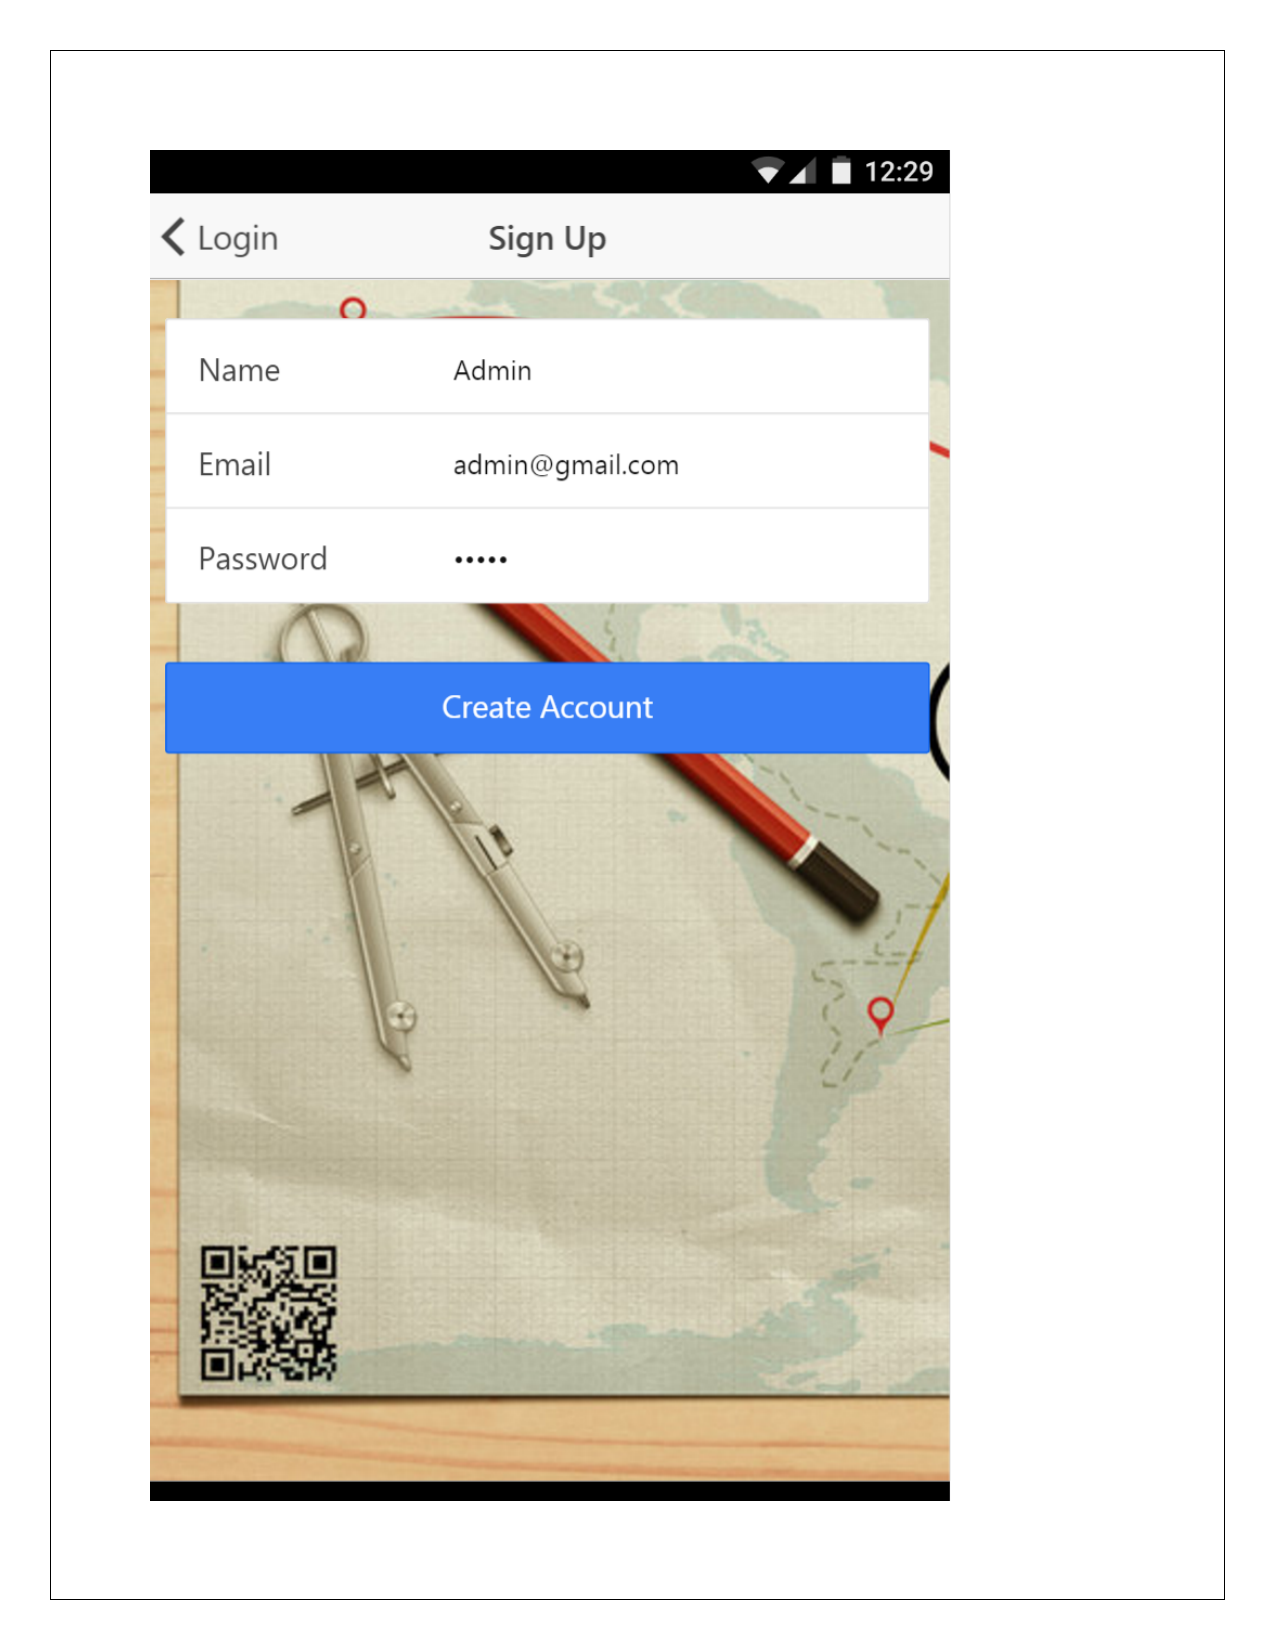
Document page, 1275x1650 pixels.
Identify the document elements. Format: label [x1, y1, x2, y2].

picture [150, 150, 951, 1501]
